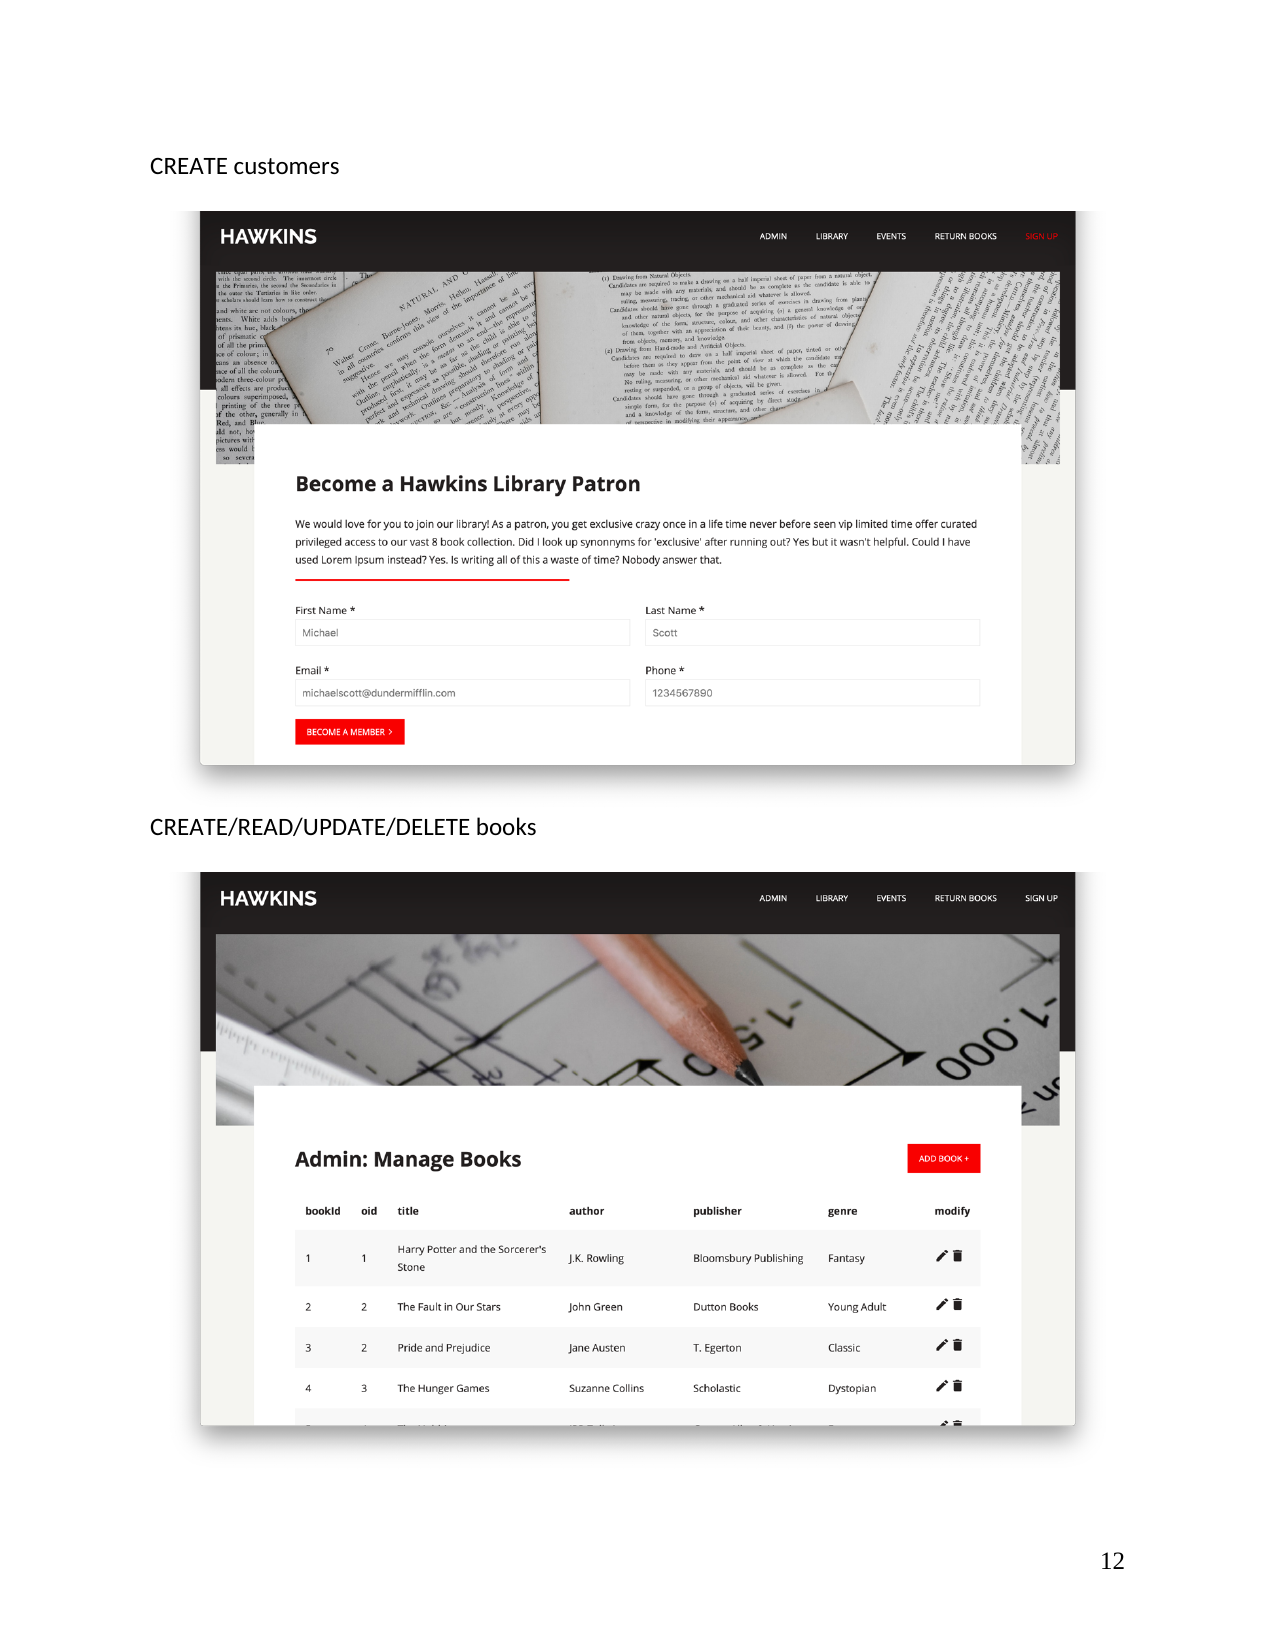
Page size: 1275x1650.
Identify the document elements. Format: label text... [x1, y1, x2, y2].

text CREATE customers [150, 150, 1125, 181]
picture [164, 211, 1111, 812]
picture [164, 872, 1111, 1473]
text CREATE/READ/UPDATE/DELETE books [150, 811, 1125, 842]
